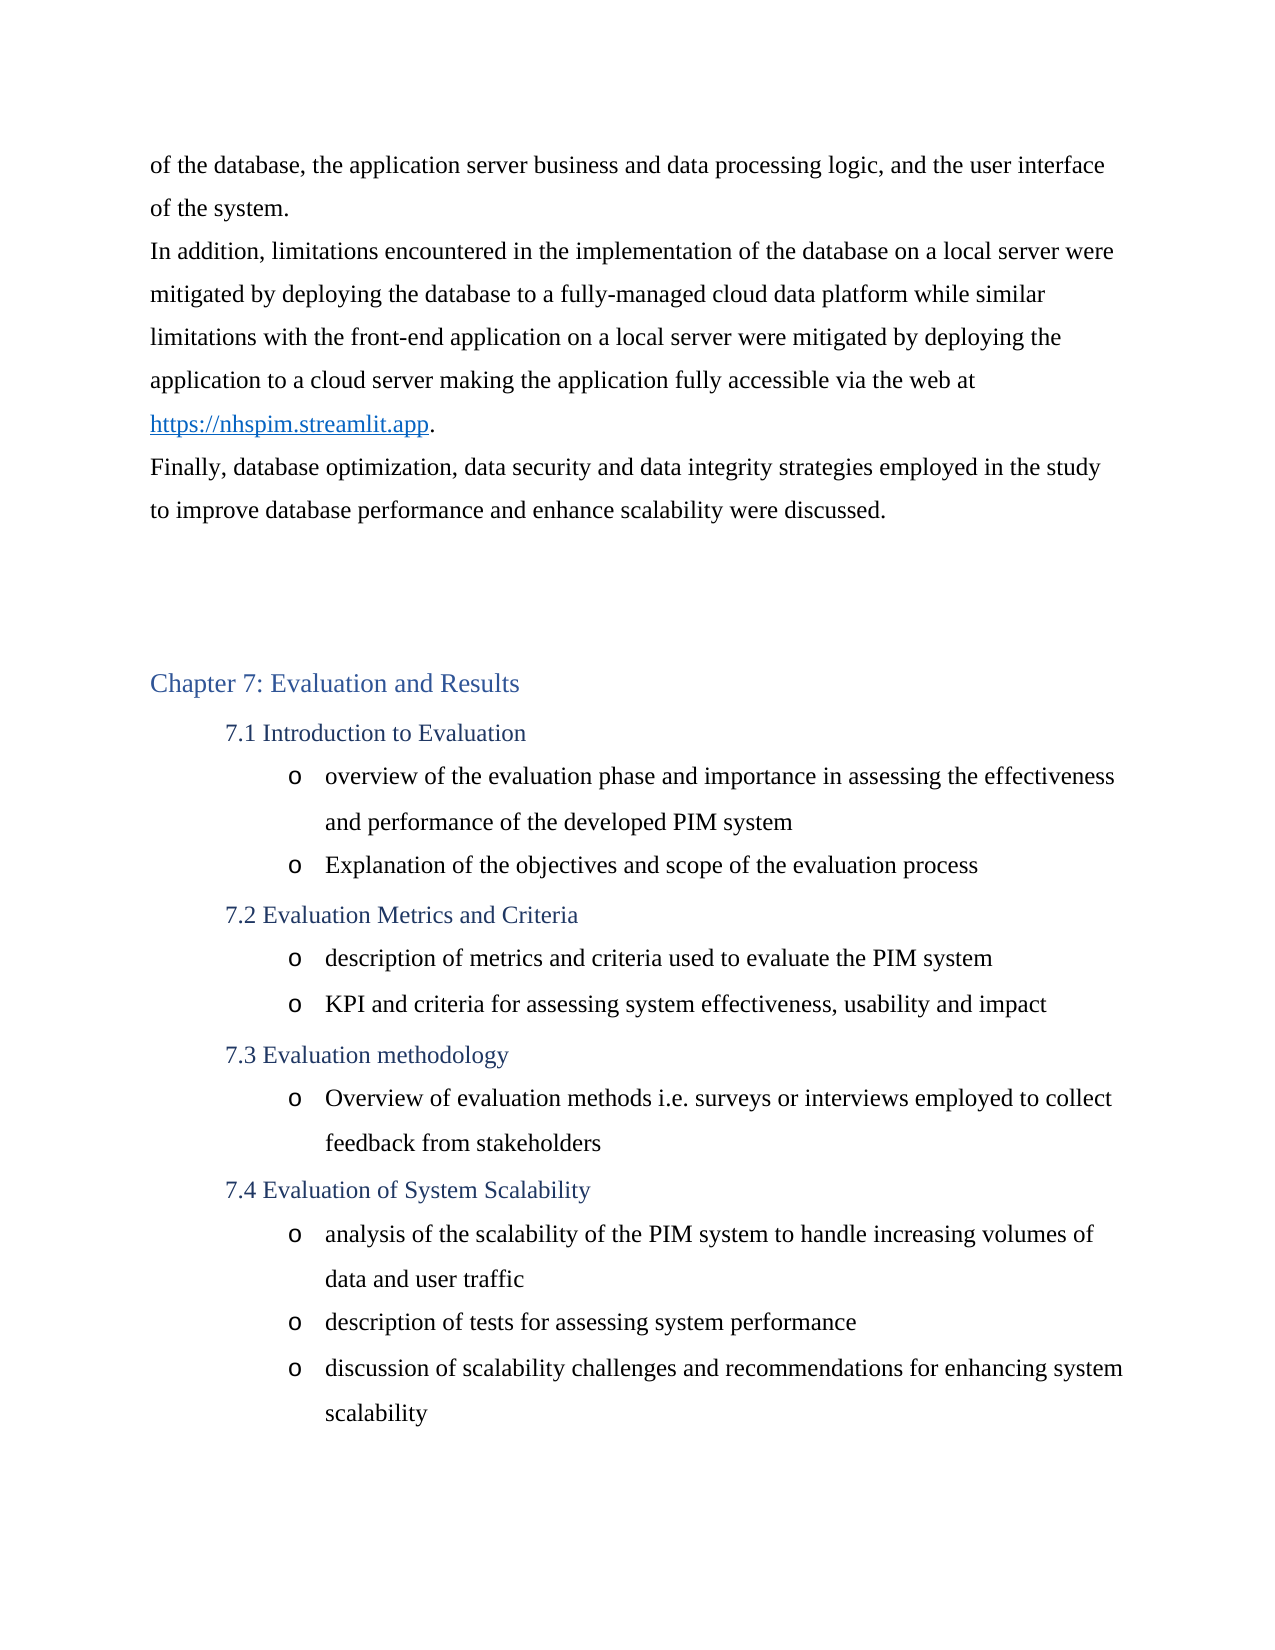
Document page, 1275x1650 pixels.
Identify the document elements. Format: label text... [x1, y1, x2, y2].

list description of metrics and criteria used to evaluate the PIM system [287, 943, 1125, 974]
list KPI and criteria for assessing system effectiveness, usability and impact [287, 989, 1125, 1020]
subtitle 7.4 Evaluation of System Scalability [225, 1176, 1125, 1204]
list Overview of evaluation methods i.e. surveys or interviews employed to collect feedback from stakeholders [287, 1083, 1125, 1157]
subtitle 7.1 Introduction to Evaluation [225, 718, 1125, 747]
text Chapter 7: Evaluation and Results [150, 667, 1125, 699]
list discussion of scalability challenges and recommendations for enhancing system scalability [287, 1353, 1125, 1427]
text Finally, database optimization, data security and data integrity strategies employed in the study to improve database performance and enhance scalability were discussed. [150, 452, 1125, 524]
text In addition, limitations encountered in the implementation of the database on a local server were mitigated by deploying the database to a fully-managed cloud data platform while similar limitations with the front-end application on a local server were mitigated by deploying the application to a cloud server making the application fully accessible via the web at https://nhspim.streamlit.app. [150, 236, 1125, 437]
subtitle 7.3 Evaluation methodology [225, 1040, 1125, 1069]
subtitle 7.2 Evaluation Metrics and Criteria [225, 900, 1125, 929]
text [150, 150, 1125, 222]
list description of tests for assessing system performance [287, 1307, 1125, 1338]
list Explanation of the objectives and scope of the evaluation process [287, 850, 1125, 881]
list analysis of the scalability of the PIM system to handle increasing volumes of data and user traffic [287, 1219, 1125, 1293]
list overview of the evaluation phase and importance in assessing the effectiveness and performance of the developed PIM system [287, 761, 1125, 835]
